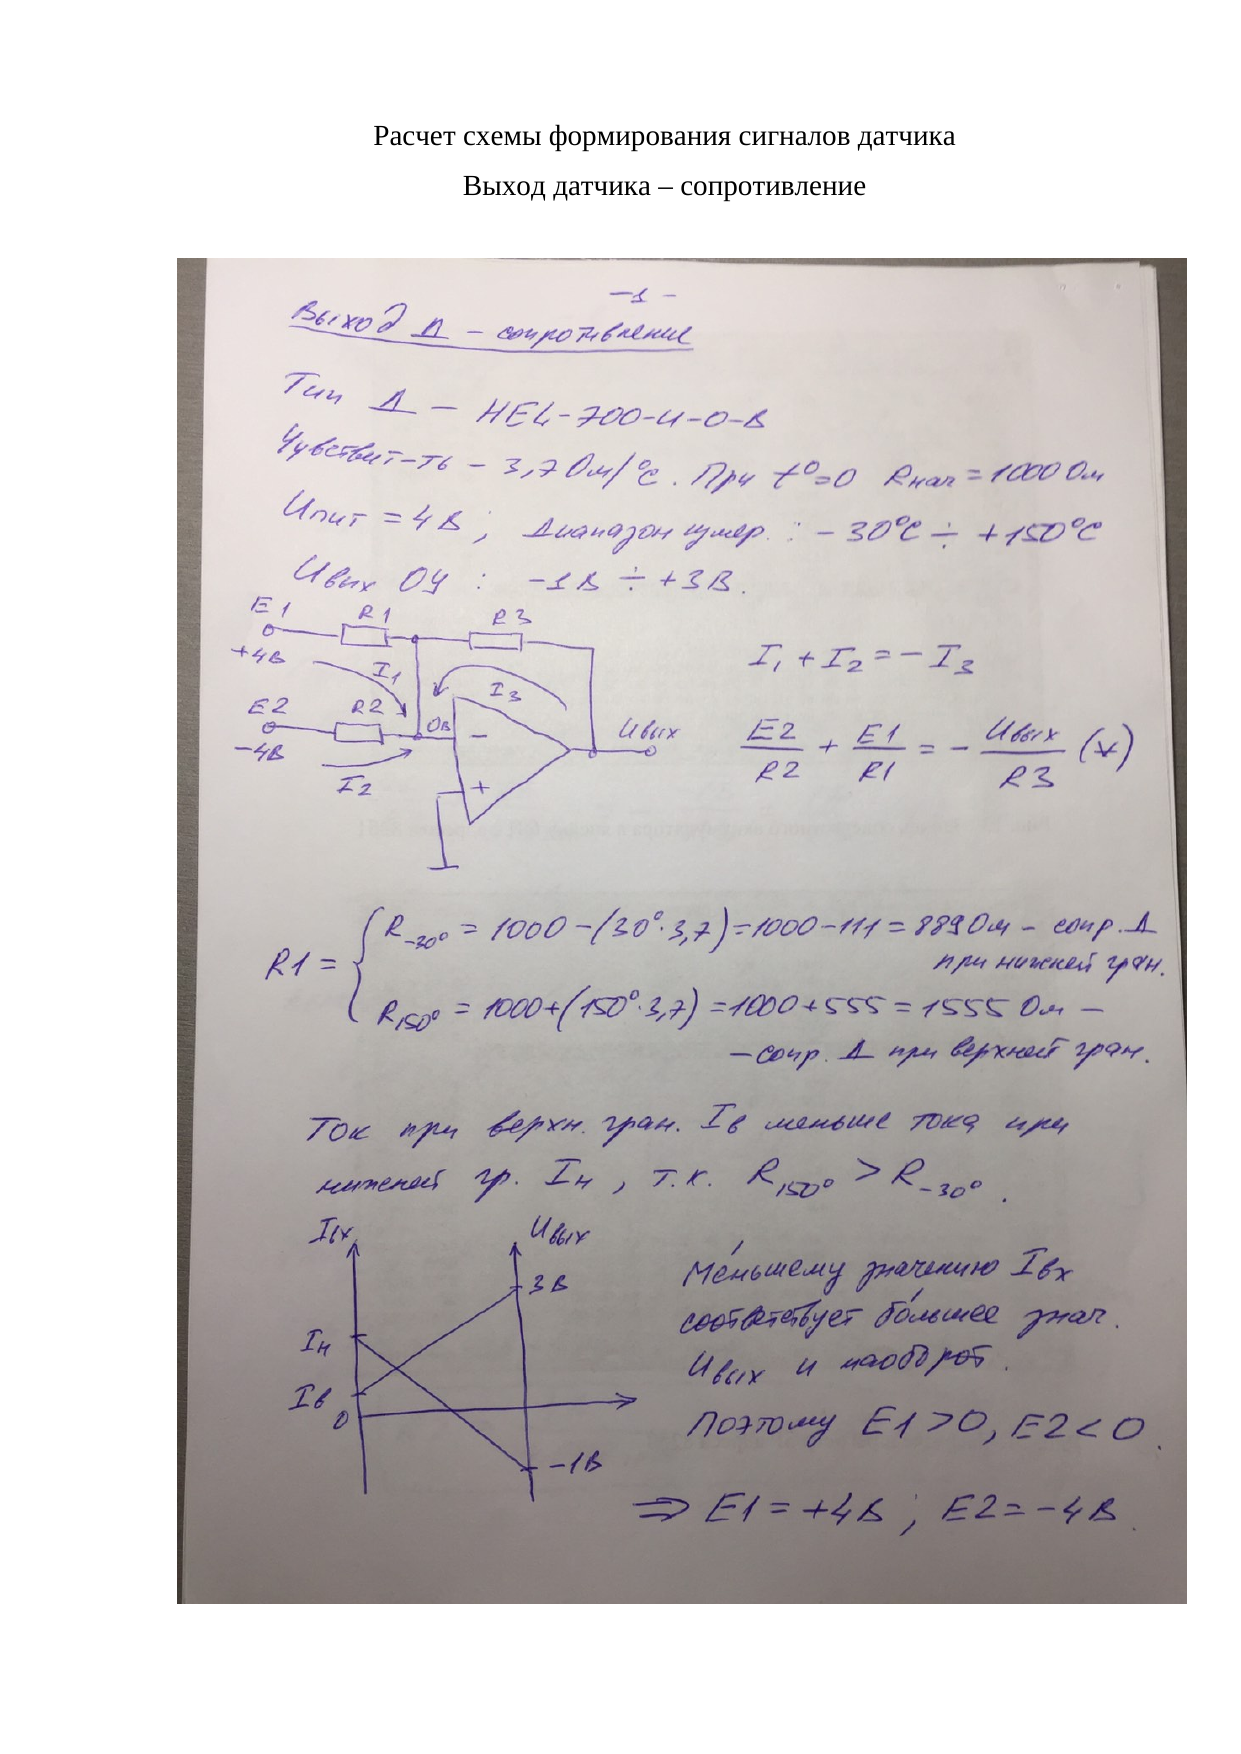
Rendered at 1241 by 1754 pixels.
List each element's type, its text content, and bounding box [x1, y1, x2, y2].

text Расчет схемы формирования сигналов датчика [177, 118, 1152, 152]
picture [177, 258, 1187, 1604]
text Выход датчика – сопротивление [177, 168, 1152, 202]
